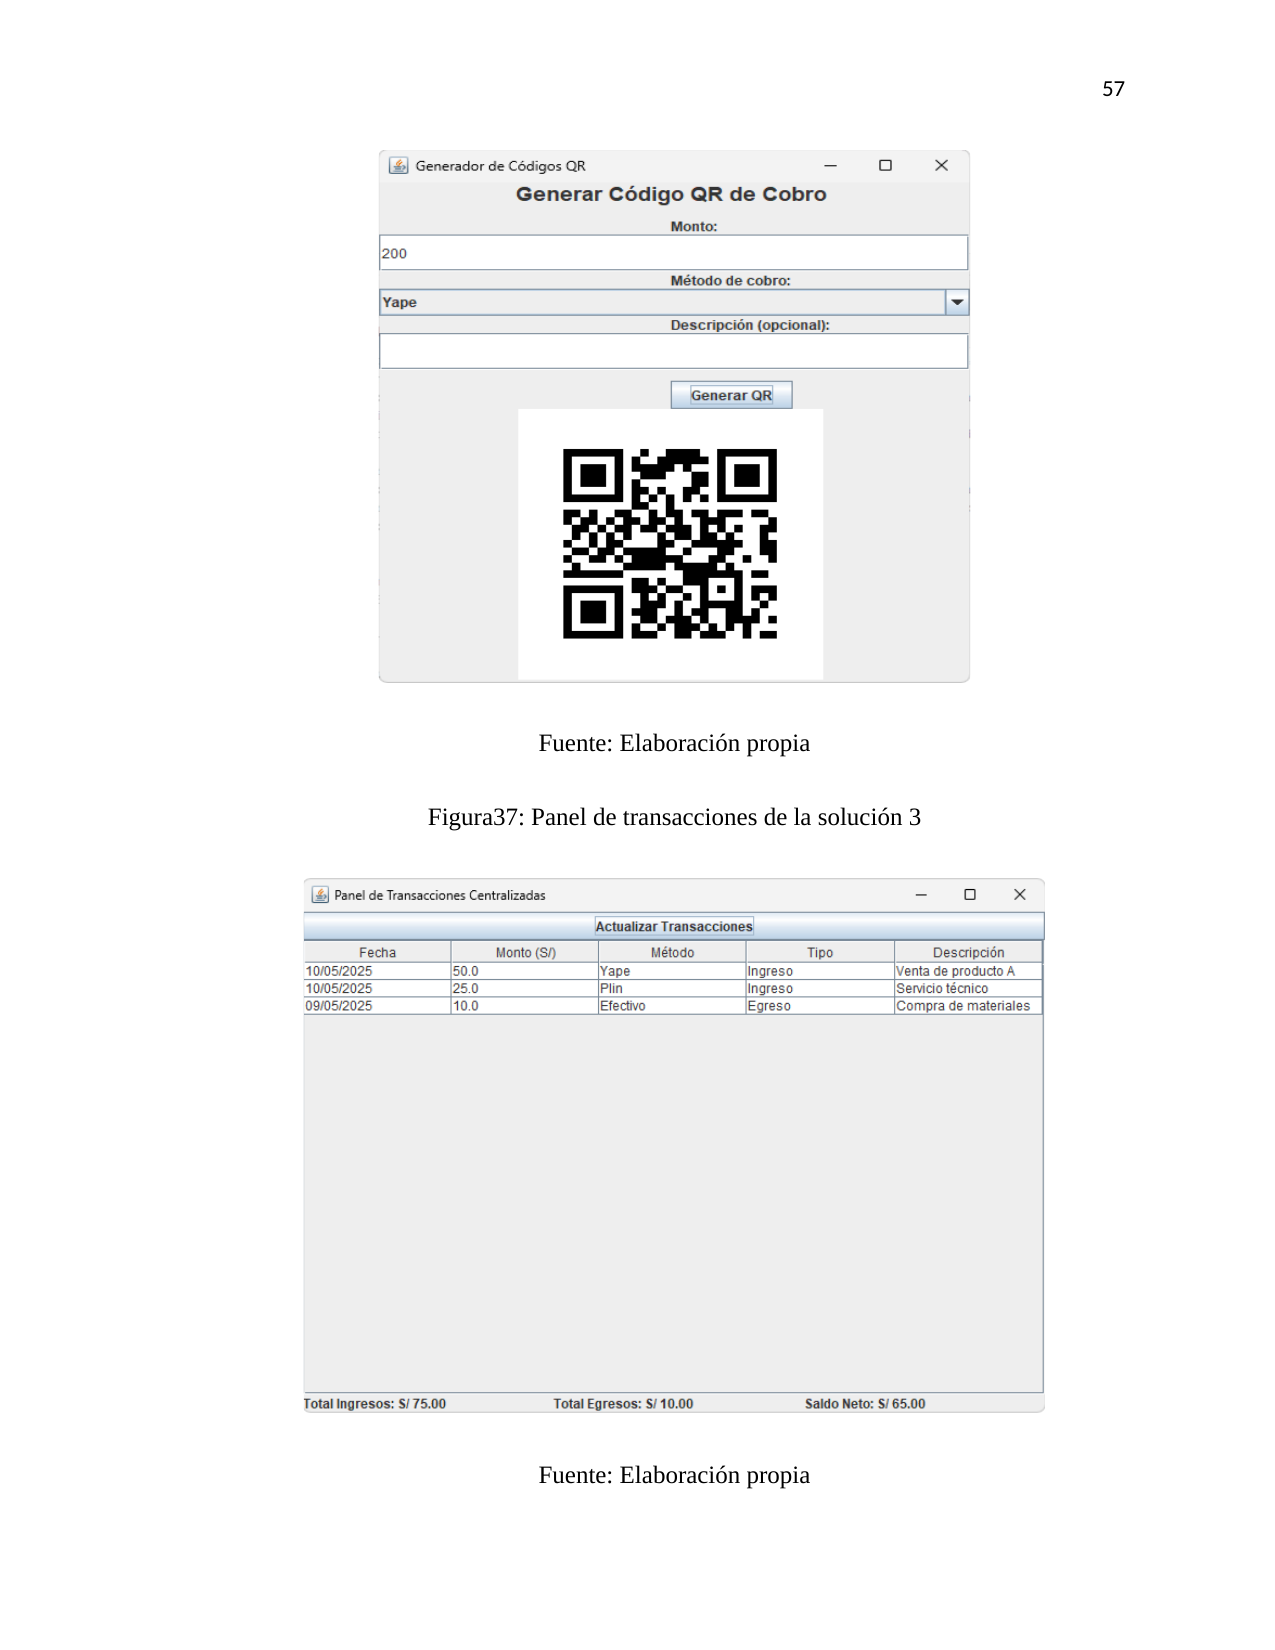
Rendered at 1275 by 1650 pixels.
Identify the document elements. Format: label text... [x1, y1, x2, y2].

text Figura37: Panel de transacciones de la solución 3 [150, 802, 1125, 831]
picture [303, 876, 1045, 1415]
text Fuente: Elaboración propia [150, 728, 1125, 757]
text Fuente: Elaboración propia [150, 1460, 1125, 1489]
picture [378, 150, 971, 683]
